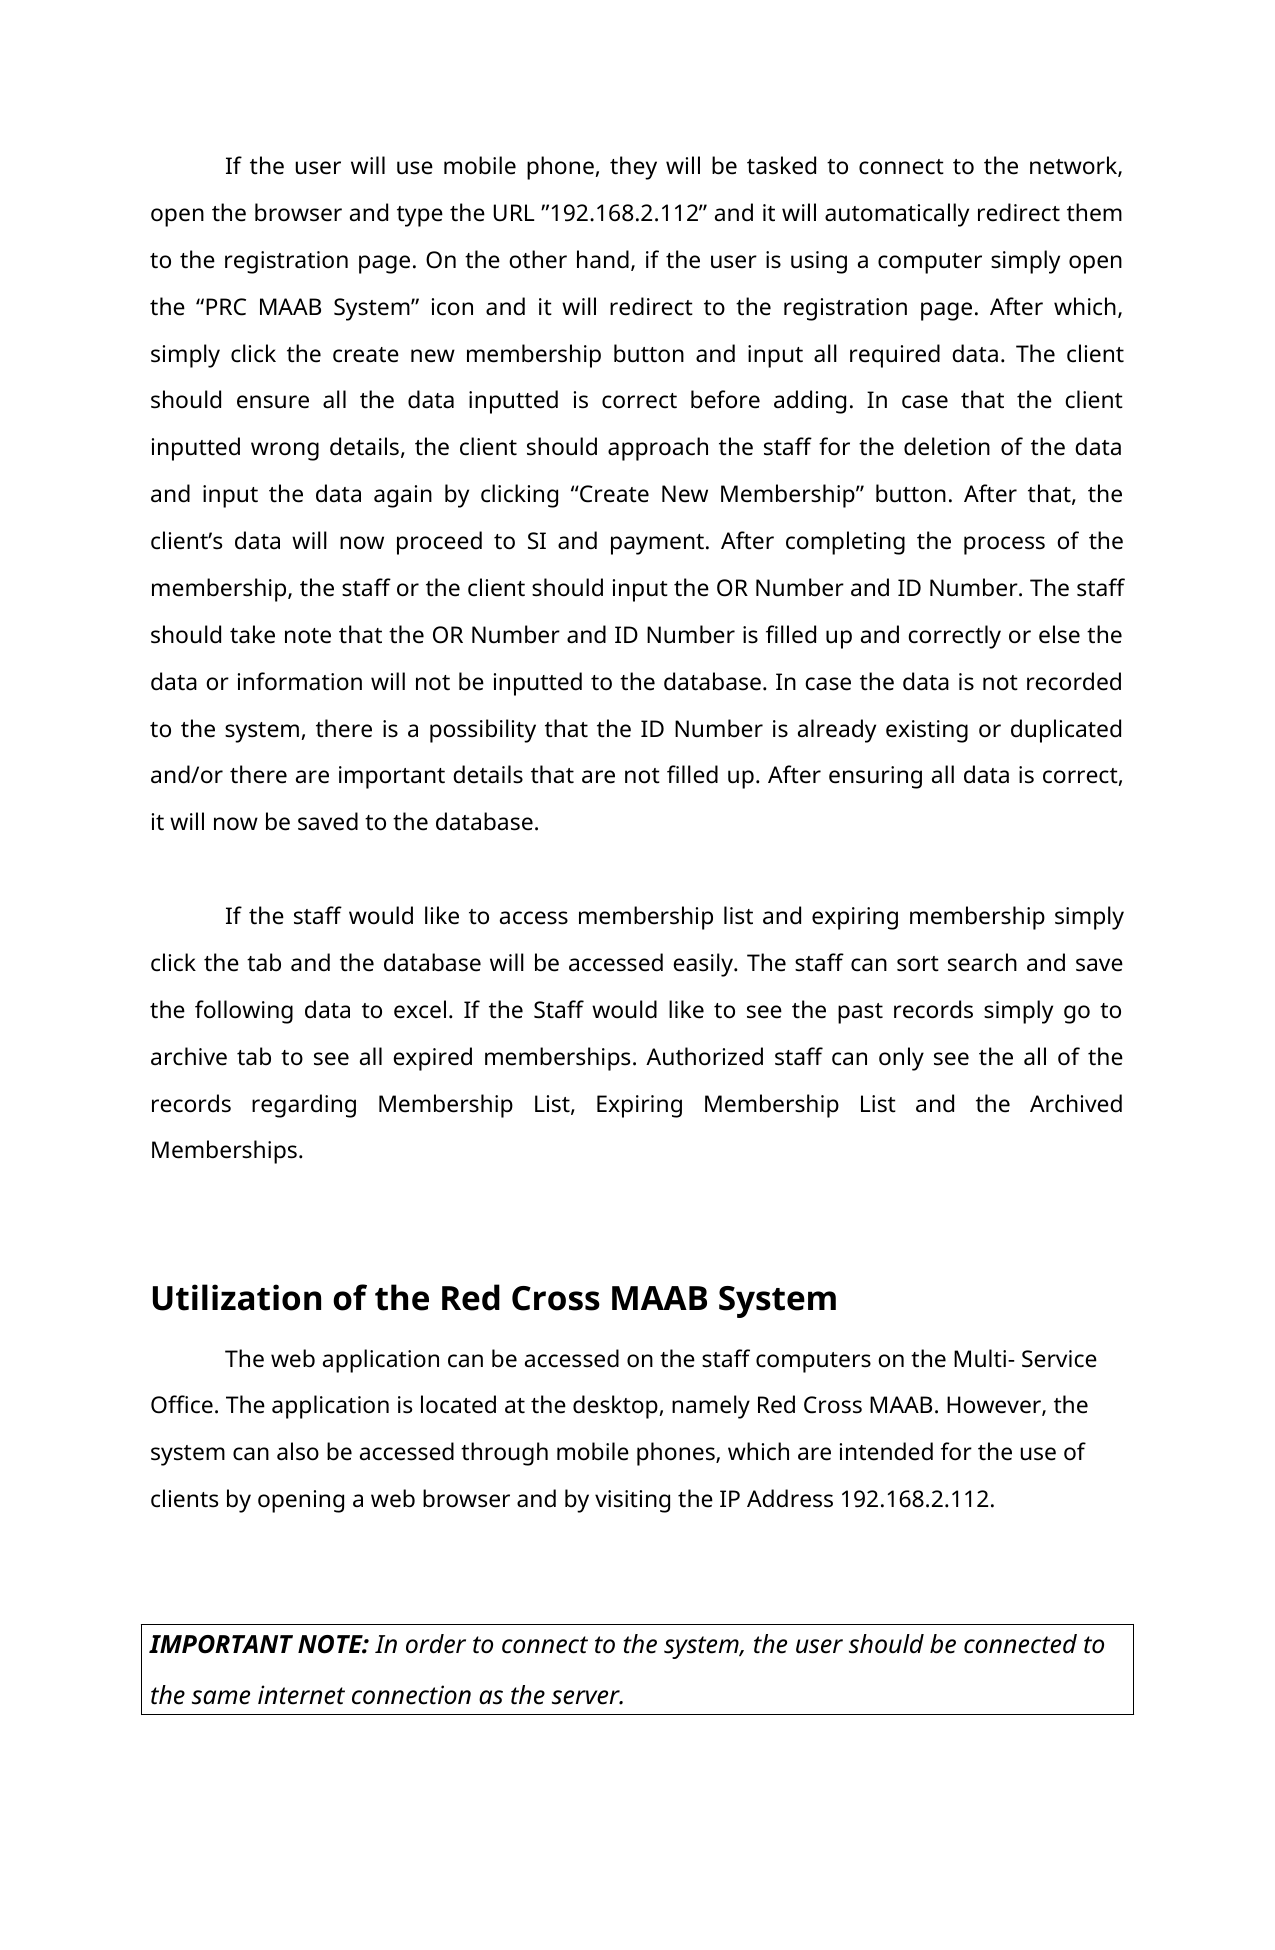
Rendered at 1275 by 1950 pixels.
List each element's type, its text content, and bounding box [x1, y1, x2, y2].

text If the staff would like to access membership list and expiring membership simply click the tab and the database will be accessed easily. The staff can sort search and save the following data to excel. If the Staff would like to see the past records simply go to archive tab to see all expired memberships. Authorized staff can only see the all of the records regarding Membership List, Expiring Membership List and the Archived Memberships. [150, 900, 1125, 1166]
text IMPORTANT NOTE: In order to connect to the system, the user should be connected to the same internet connection as the server. [142, 1625, 1133, 1714]
text Utilization of the Red Cross MAAB System [150, 1274, 1125, 1320]
text The web application can be accessed on the staff computers on the Multi- Service Office. The application is located at the desktop, namely Red Cross MAAB. However, the system can also be accessed through mobile phones, which are intended for the use of clients by opening a web browser and by visiting the IP Address 192.168.2.112. [150, 1342, 1125, 1514]
text If the user will use mobile phone, they will be tasked to connect to the network, open the browser and type the URL ”192.168.2.112” and it will automatically redirect them to the registration page. On the other hand, if the user is using a computer simply open the “PRC MAAB System” icon and it will redirect to the registration page. After which, simply click the create new membership button and input all required data. The client should ensure all the data inputted is correct before adding. In case that the client inputted wrong details, the client should approach the staff for the deletion of the data and input the data again by clicking “Create New Membership” button. After that, the client’s data will now proceed to SI and payment. After completing the process of the membership, the staff or the client should input the OR Number and ID Number. The staff should take note that the OR Number and ID Number is filled up and correctly or else the data or information will not be inputted to the database. In case the data is not recorded to the system, there is a possibility that the ID Number is already existing or duplicated and/or there are important details that are not filled up. After ensuring all data is correct, it will now be saved to the database. [150, 150, 1125, 837]
